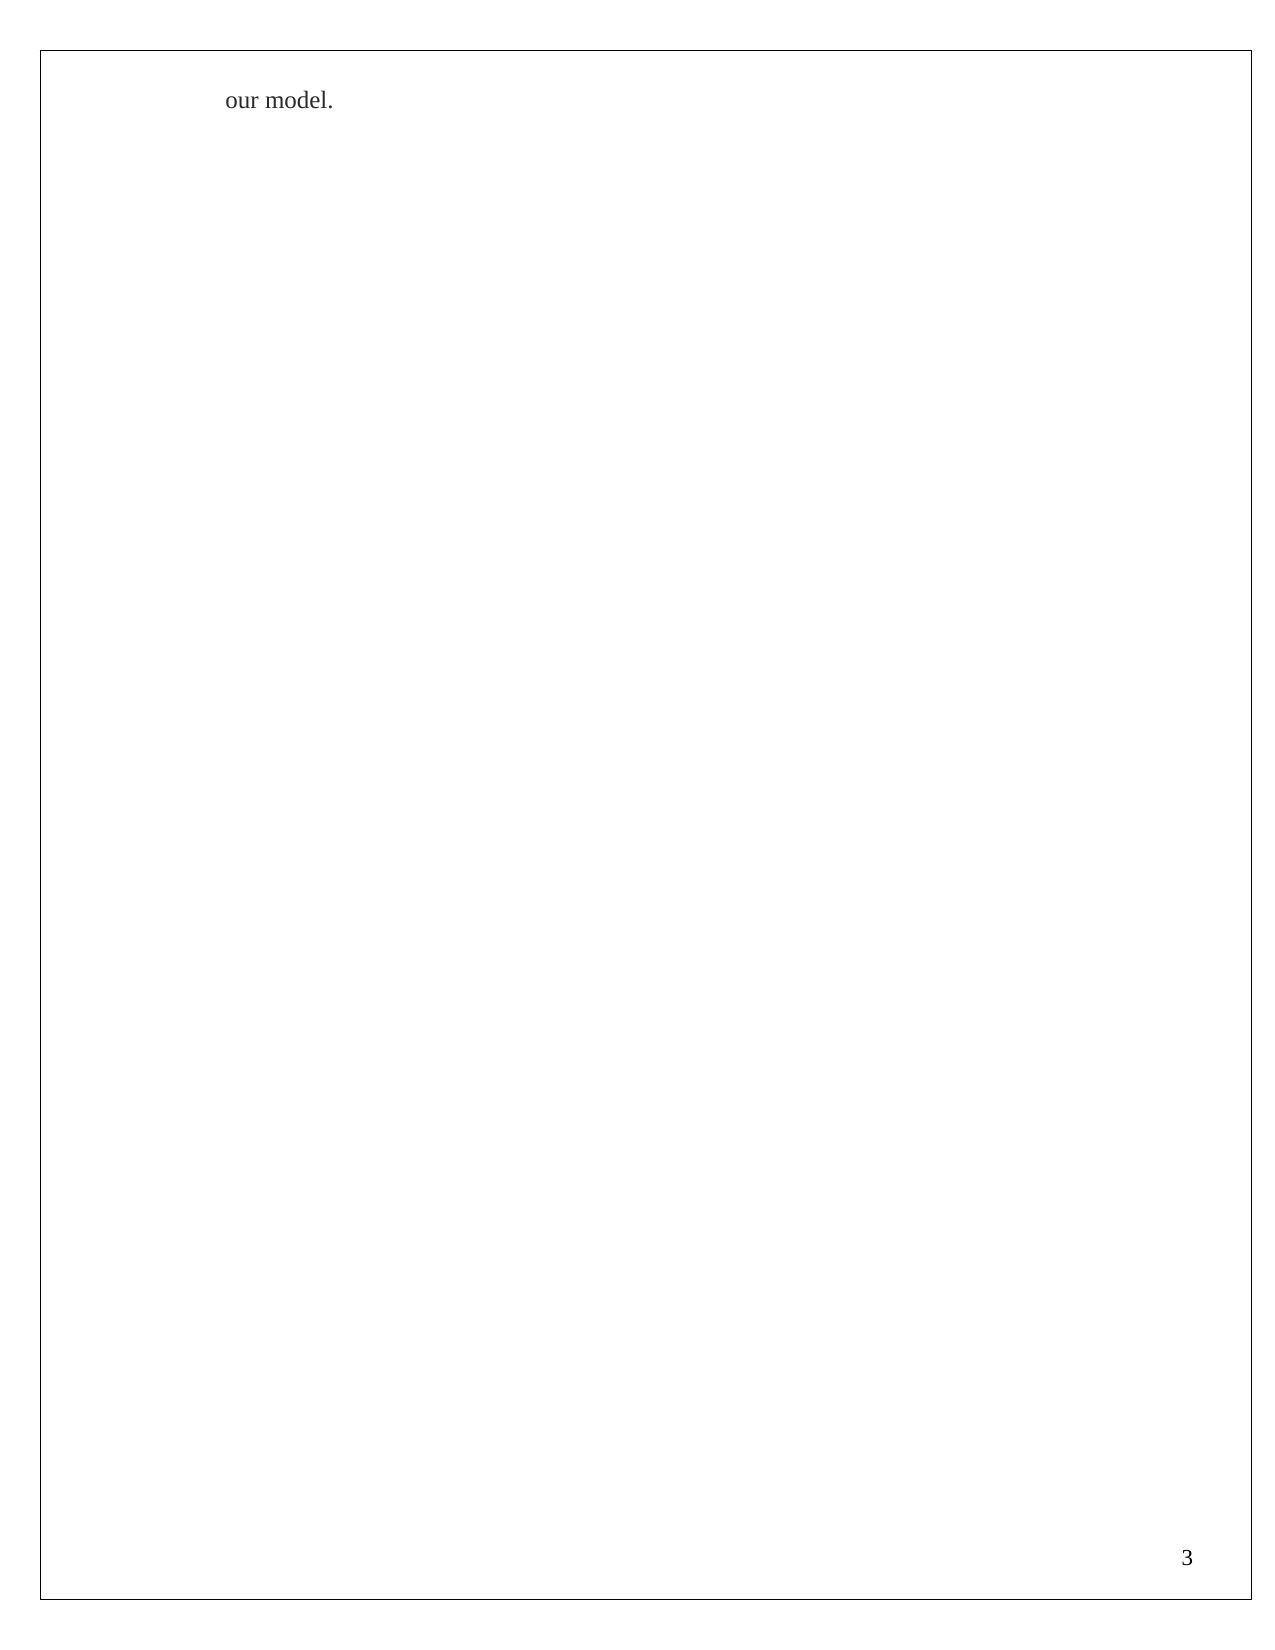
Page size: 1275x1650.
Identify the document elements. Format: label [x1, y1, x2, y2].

text [225, 85, 1124, 114]
